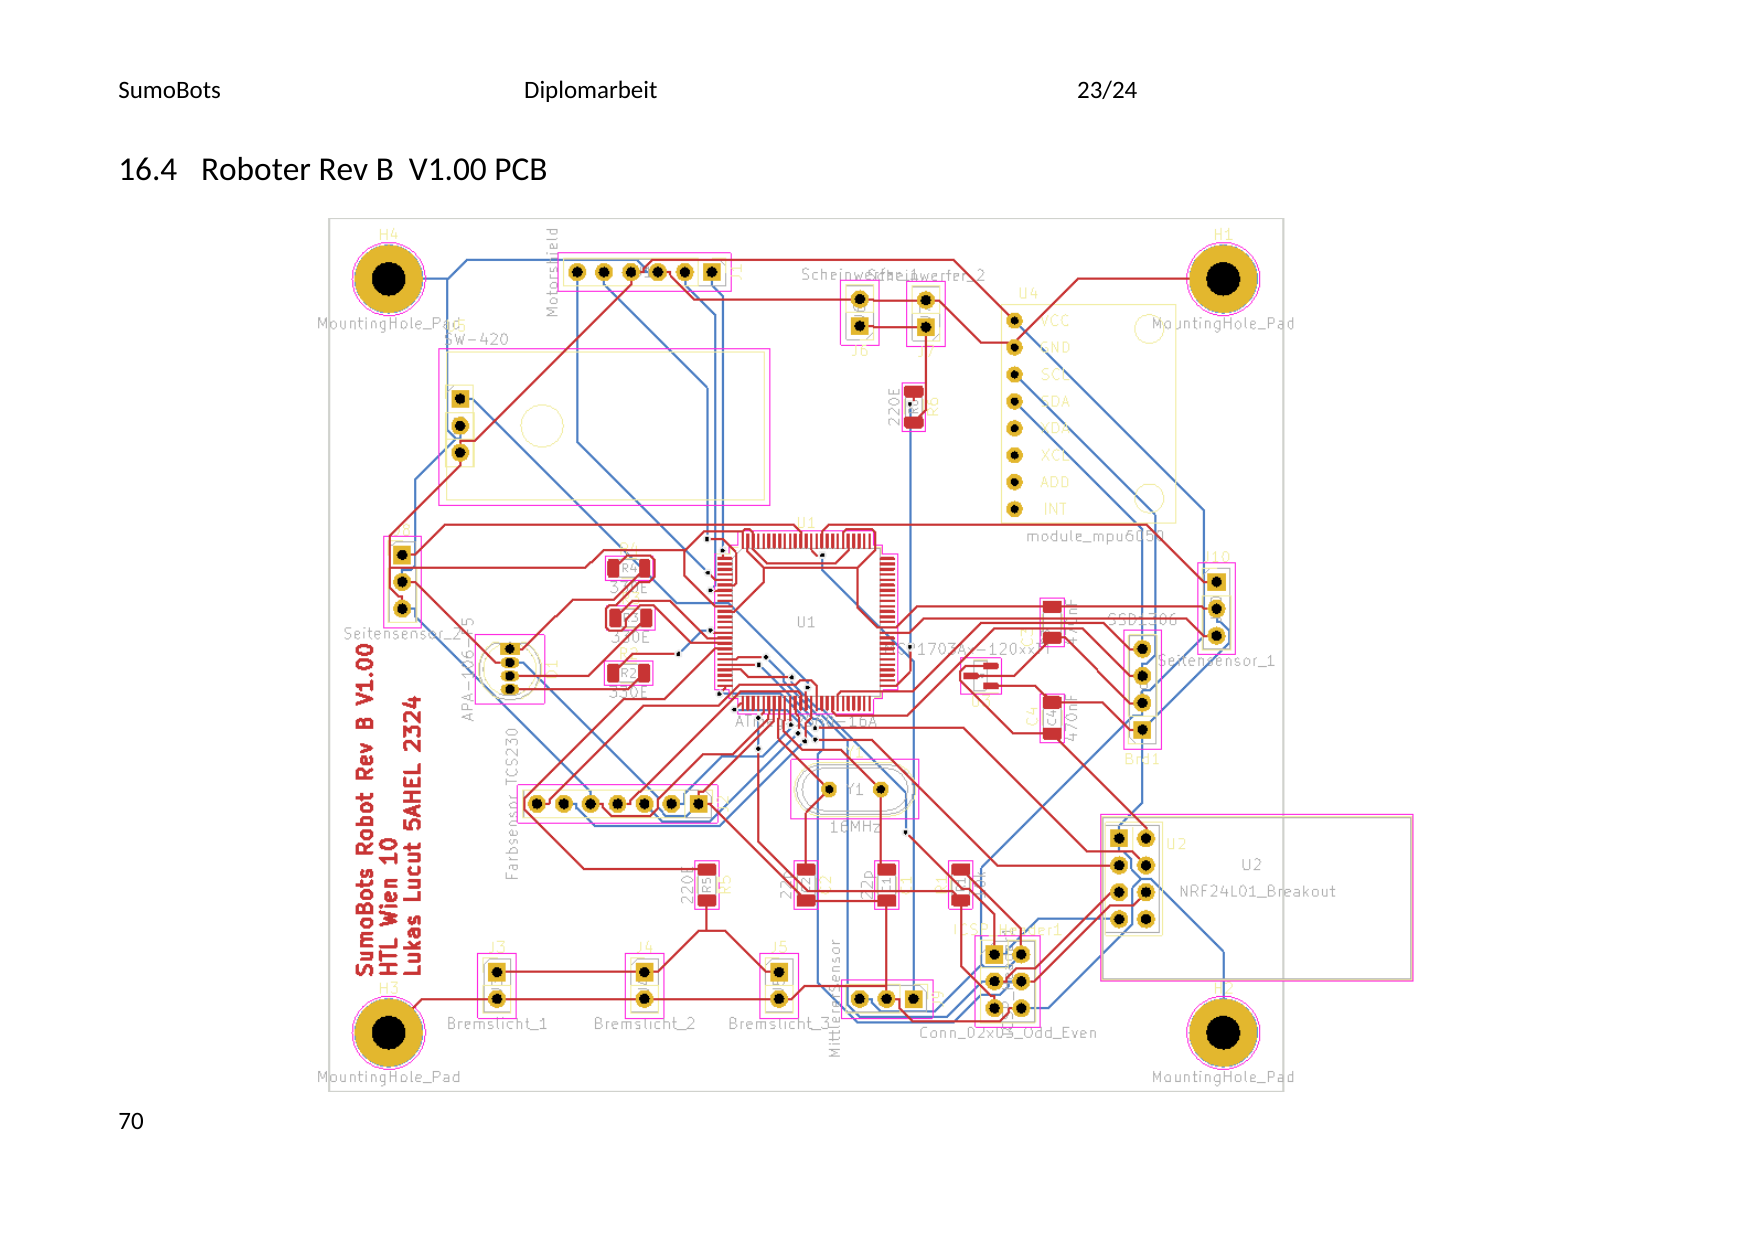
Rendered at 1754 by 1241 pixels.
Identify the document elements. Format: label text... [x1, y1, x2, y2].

subtitle Roboter Rev B V1.00 PCB [118, 148, 1606, 188]
picture [295, 218, 1429, 1092]
